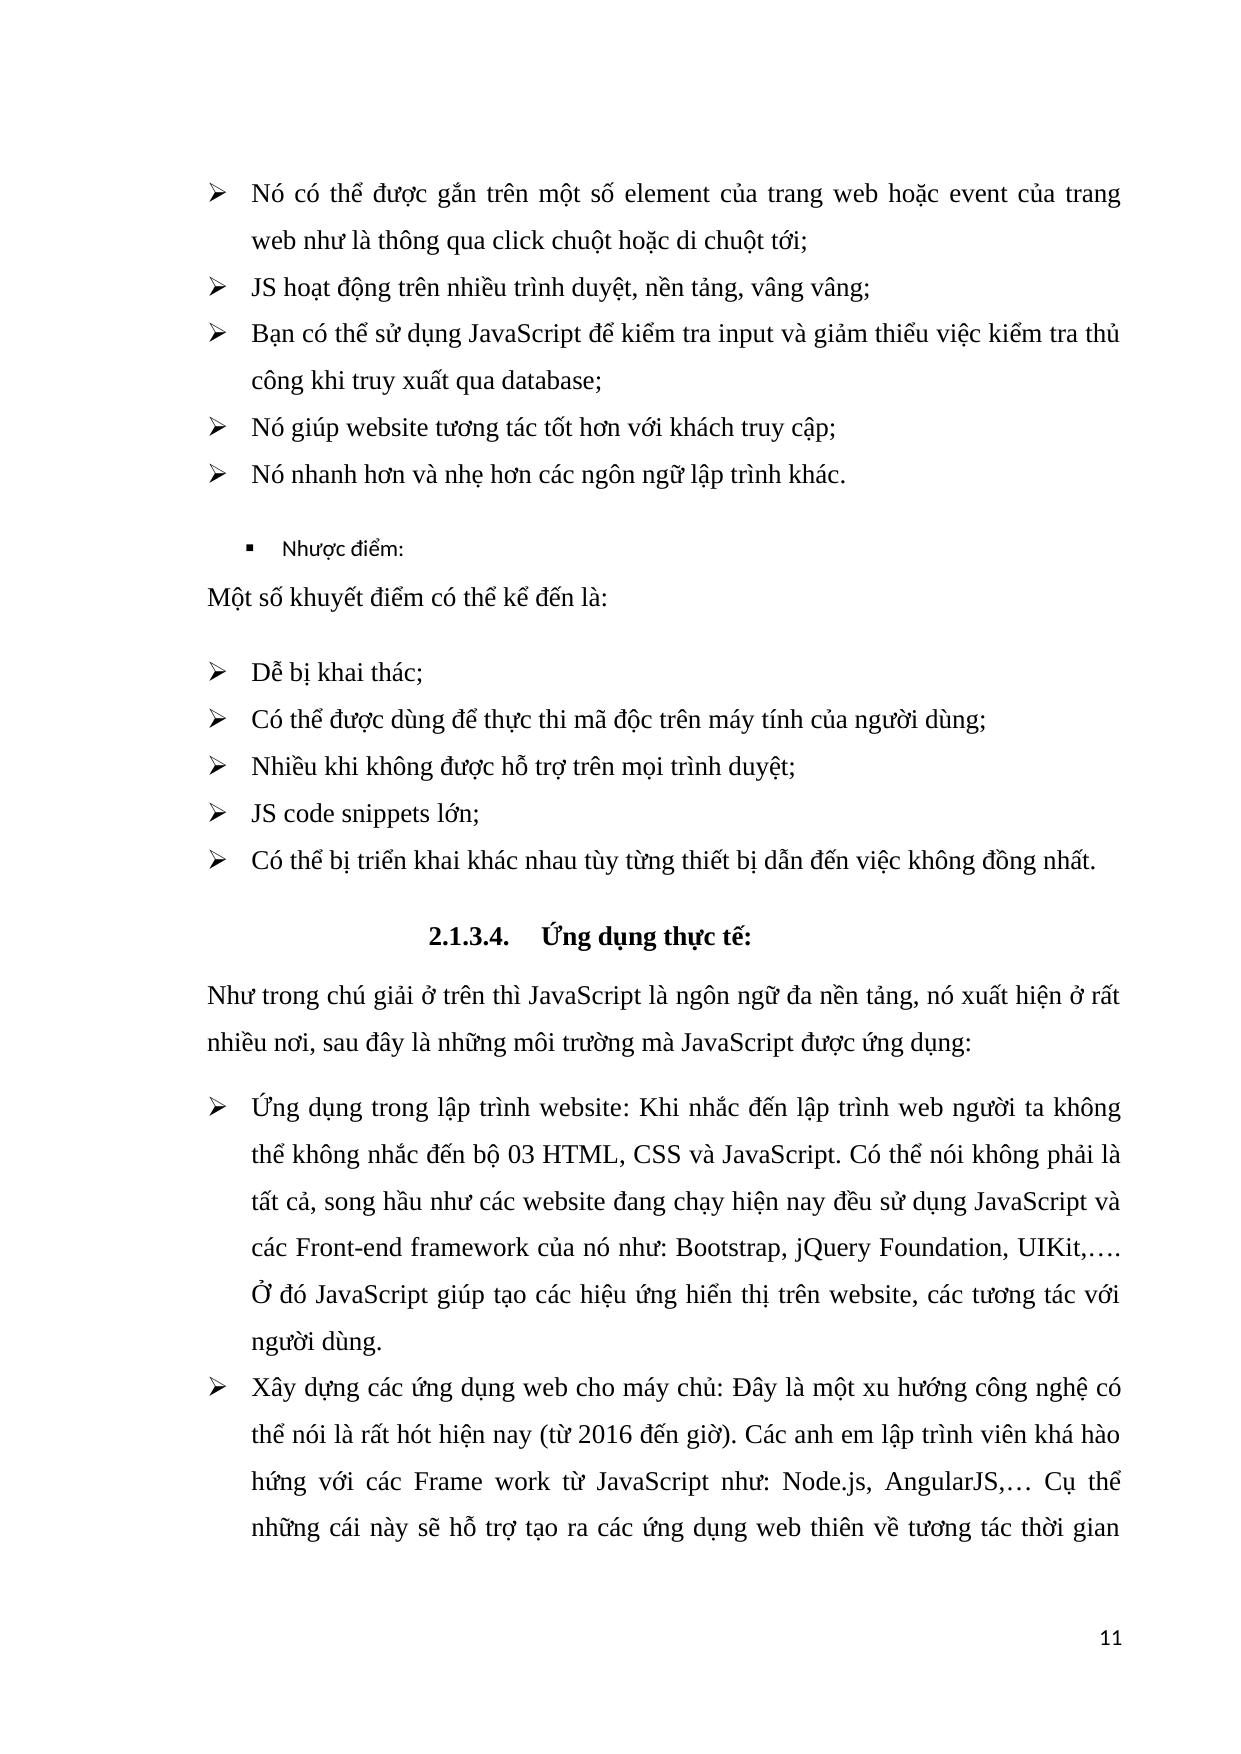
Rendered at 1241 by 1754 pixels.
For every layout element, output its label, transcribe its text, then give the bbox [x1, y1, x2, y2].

list JS code snippets lớn; [207, 797, 1122, 828]
list Có thể bị triển khai khác nhau tùy từng thiết bị dẫn đến việc không đồng nhất. [207, 844, 1122, 875]
list Dễ bị khai thác; [207, 657, 1122, 688]
list Nó giúp website tương tác tốt hơn với khách truy cập; [207, 411, 1122, 442]
text Như trong chú giải ở trên thì JavaScript là ngôn ngữ đa nền tảng, nó xuất hiện ở rất nhiều nơi, sau đây là những môi trường mà JavaScript được ứng dụng: [207, 979, 1122, 1057]
list Ứng dụng trong lập trình website: Khi nhắc đến lập trình web người ta không thể không nhắc đến bộ 03 HTML, CSS và JavaScript. Có thể nói không phải là tất cả, song hầu như các website đang chạy hiện nay đều sử dụng JavaScript và các Front-end framework của nó như: Bootstrap, jQuery Foundation, UIKit,…. Ở đó JavaScript giúp tạo các hiệu ứng hiển thị trên website, các tương tác với người dùng. [207, 1091, 1122, 1356]
list Bạn có thể sử dụng JavaScript để kiểm tra input và giảm thiểu việc kiểm tra thủ công khi truy xuất qua database; [207, 317, 1122, 395]
list JS hoạt động trên nhiều trình duyệt, nền tảng, vâng vâng; [207, 271, 1122, 302]
list Có thể được dùng để thực thi mã độc trên máy tính của người dùng; [207, 703, 1122, 735]
list Nó nhanh hơn và nhẹ hơn các ngôn ngữ lập trình khác. [207, 458, 1122, 489]
list Nó có thể được gắn trên một số element của trang web hoặc event của trang web như là thông qua click chuột hoặc di chuột tới; [207, 177, 1122, 255]
list Nhiều khi không được hỗ trợ trên mọi trình duyệt; [207, 750, 1122, 782]
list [207, 1371, 1122, 1543]
list Ứng dụng thực tế: [428, 920, 1122, 951]
list Nhược điểm: [244, 534, 1122, 562]
text Một số khuyết điểm có thể kể đến là: [207, 581, 1122, 612]
